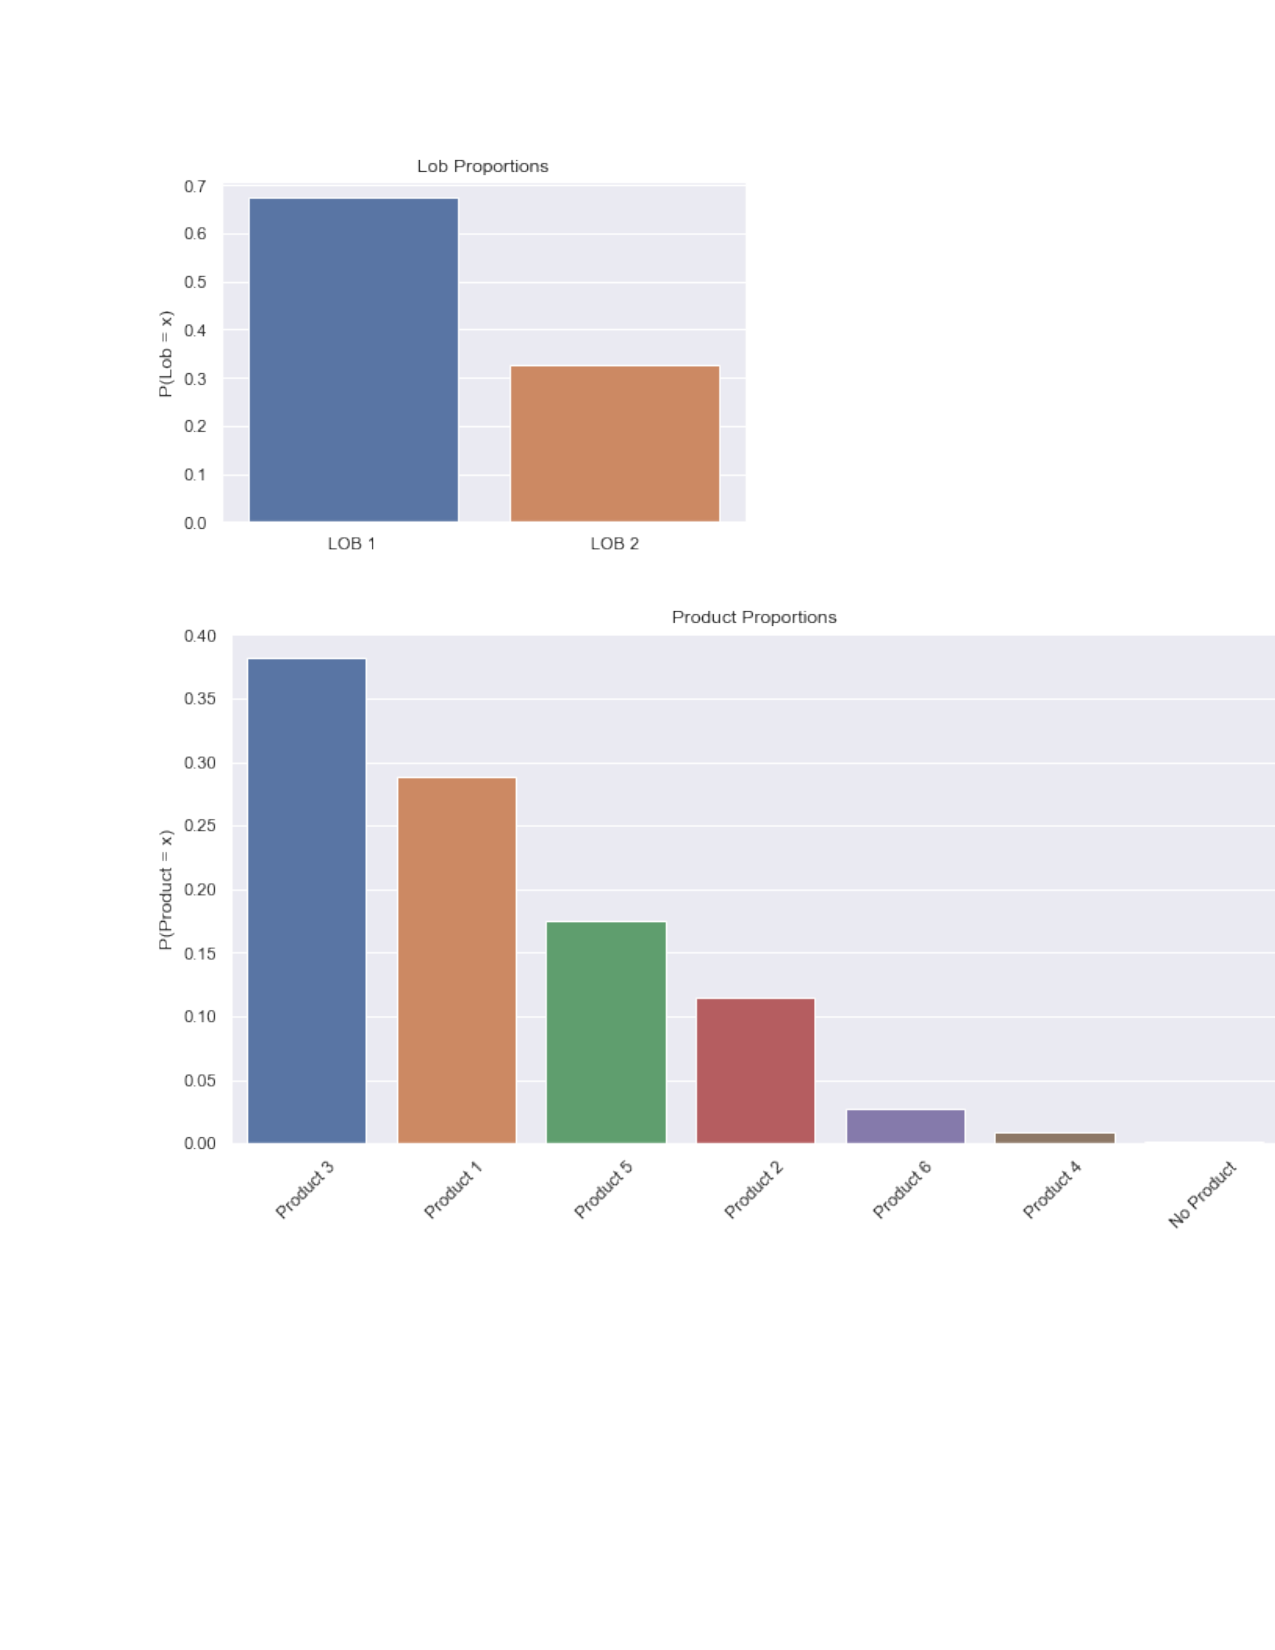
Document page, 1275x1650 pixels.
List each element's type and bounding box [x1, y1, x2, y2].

picture [150, 150, 757, 564]
picture [150, 601, 1275, 1242]
